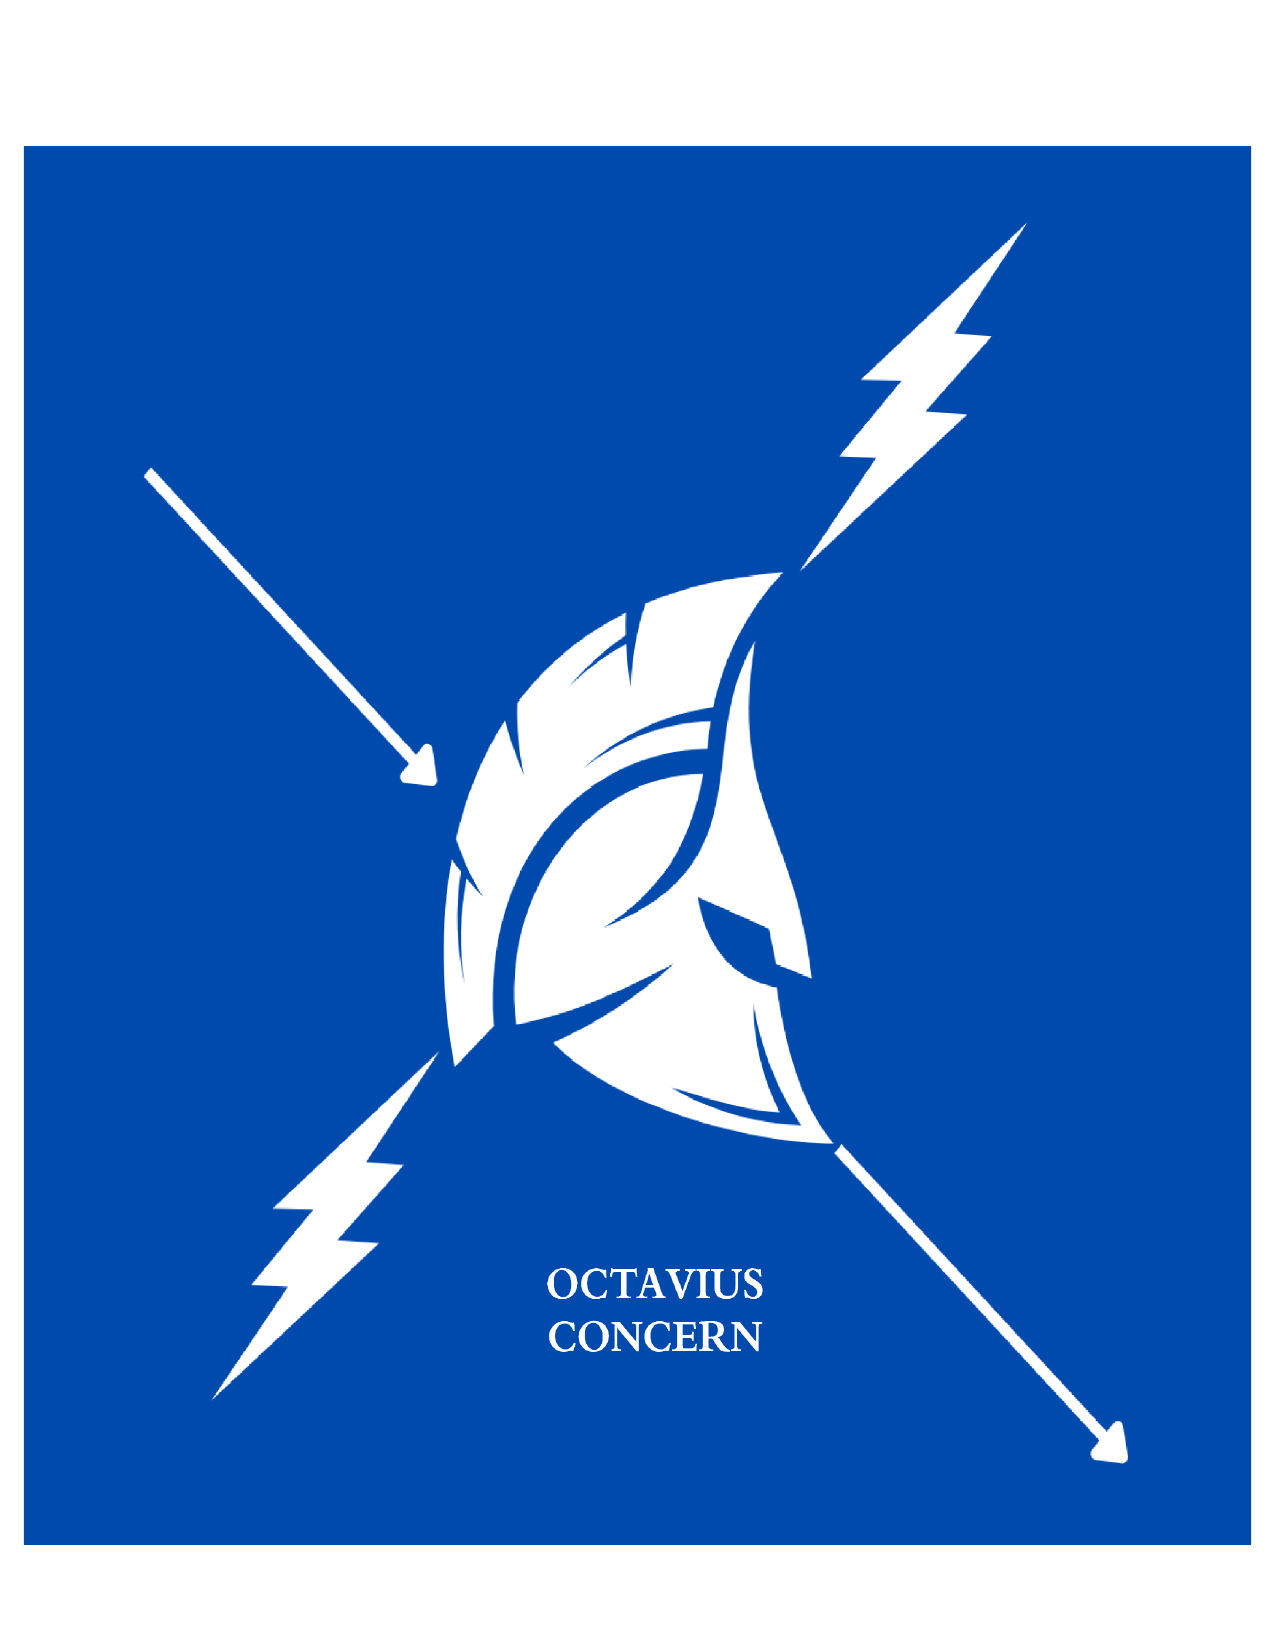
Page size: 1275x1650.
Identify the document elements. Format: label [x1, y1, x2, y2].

picture [23, 146, 1252, 1545]
